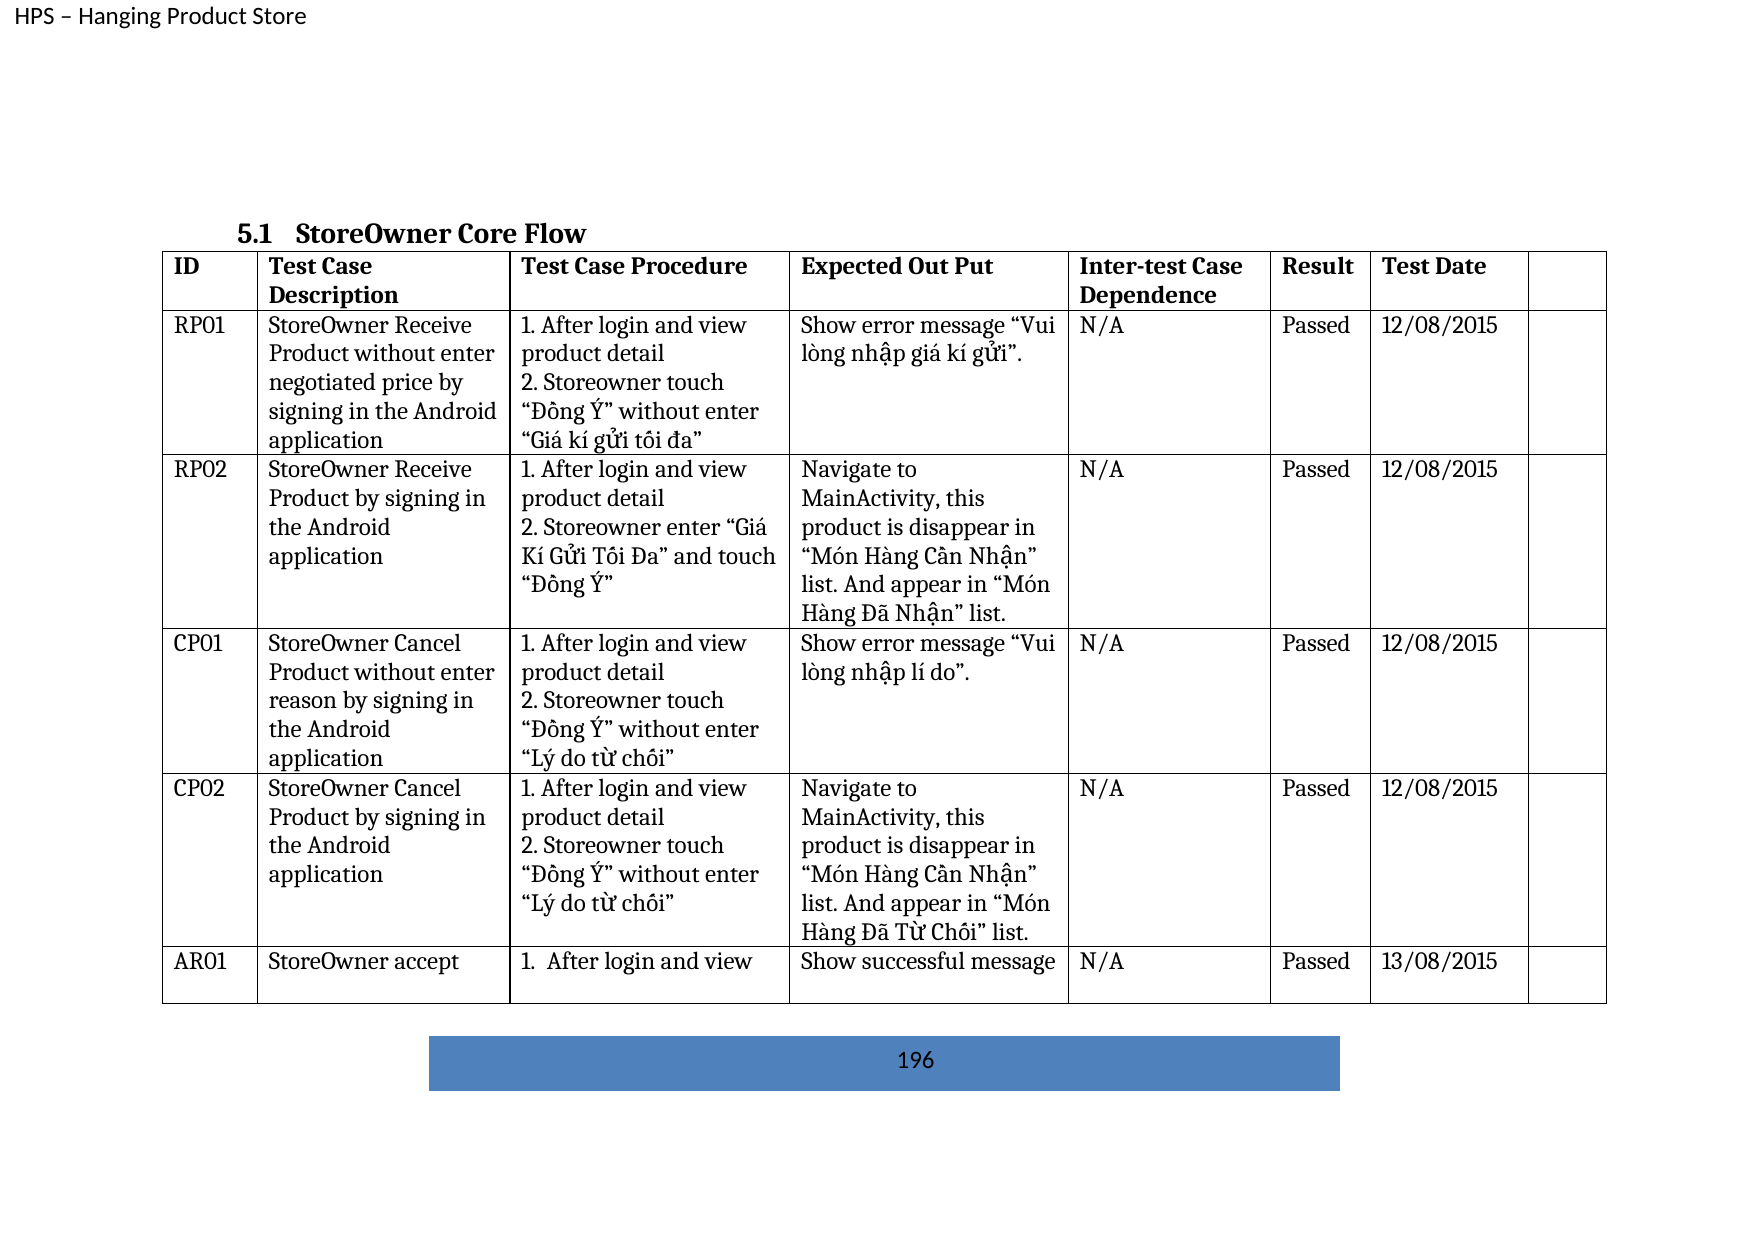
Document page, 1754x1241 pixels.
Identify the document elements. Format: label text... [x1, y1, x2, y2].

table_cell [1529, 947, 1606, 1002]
subtitle StoreOwner Core Flow [237, 217, 1607, 251]
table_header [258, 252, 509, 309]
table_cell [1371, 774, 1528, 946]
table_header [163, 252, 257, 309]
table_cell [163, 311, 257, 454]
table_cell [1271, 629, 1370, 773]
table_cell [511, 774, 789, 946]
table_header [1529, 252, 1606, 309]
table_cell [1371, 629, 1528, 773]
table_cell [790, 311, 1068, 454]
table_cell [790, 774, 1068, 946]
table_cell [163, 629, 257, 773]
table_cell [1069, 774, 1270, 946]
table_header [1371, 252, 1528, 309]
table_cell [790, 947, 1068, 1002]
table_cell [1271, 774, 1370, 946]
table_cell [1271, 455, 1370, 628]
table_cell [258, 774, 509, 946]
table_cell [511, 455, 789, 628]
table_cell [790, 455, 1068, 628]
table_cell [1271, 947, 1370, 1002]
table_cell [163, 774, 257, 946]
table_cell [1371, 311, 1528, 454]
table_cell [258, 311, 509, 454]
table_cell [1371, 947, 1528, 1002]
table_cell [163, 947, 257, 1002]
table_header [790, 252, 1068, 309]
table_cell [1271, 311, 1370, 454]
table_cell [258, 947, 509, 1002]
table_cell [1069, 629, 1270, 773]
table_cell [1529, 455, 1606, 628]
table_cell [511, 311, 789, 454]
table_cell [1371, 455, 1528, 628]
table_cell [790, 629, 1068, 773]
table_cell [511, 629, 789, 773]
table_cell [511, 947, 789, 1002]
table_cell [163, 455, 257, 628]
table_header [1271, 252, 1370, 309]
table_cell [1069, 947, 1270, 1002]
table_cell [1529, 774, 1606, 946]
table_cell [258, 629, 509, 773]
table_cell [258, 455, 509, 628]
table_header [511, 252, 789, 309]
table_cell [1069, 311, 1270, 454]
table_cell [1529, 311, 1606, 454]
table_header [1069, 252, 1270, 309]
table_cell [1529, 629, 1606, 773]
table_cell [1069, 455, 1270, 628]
